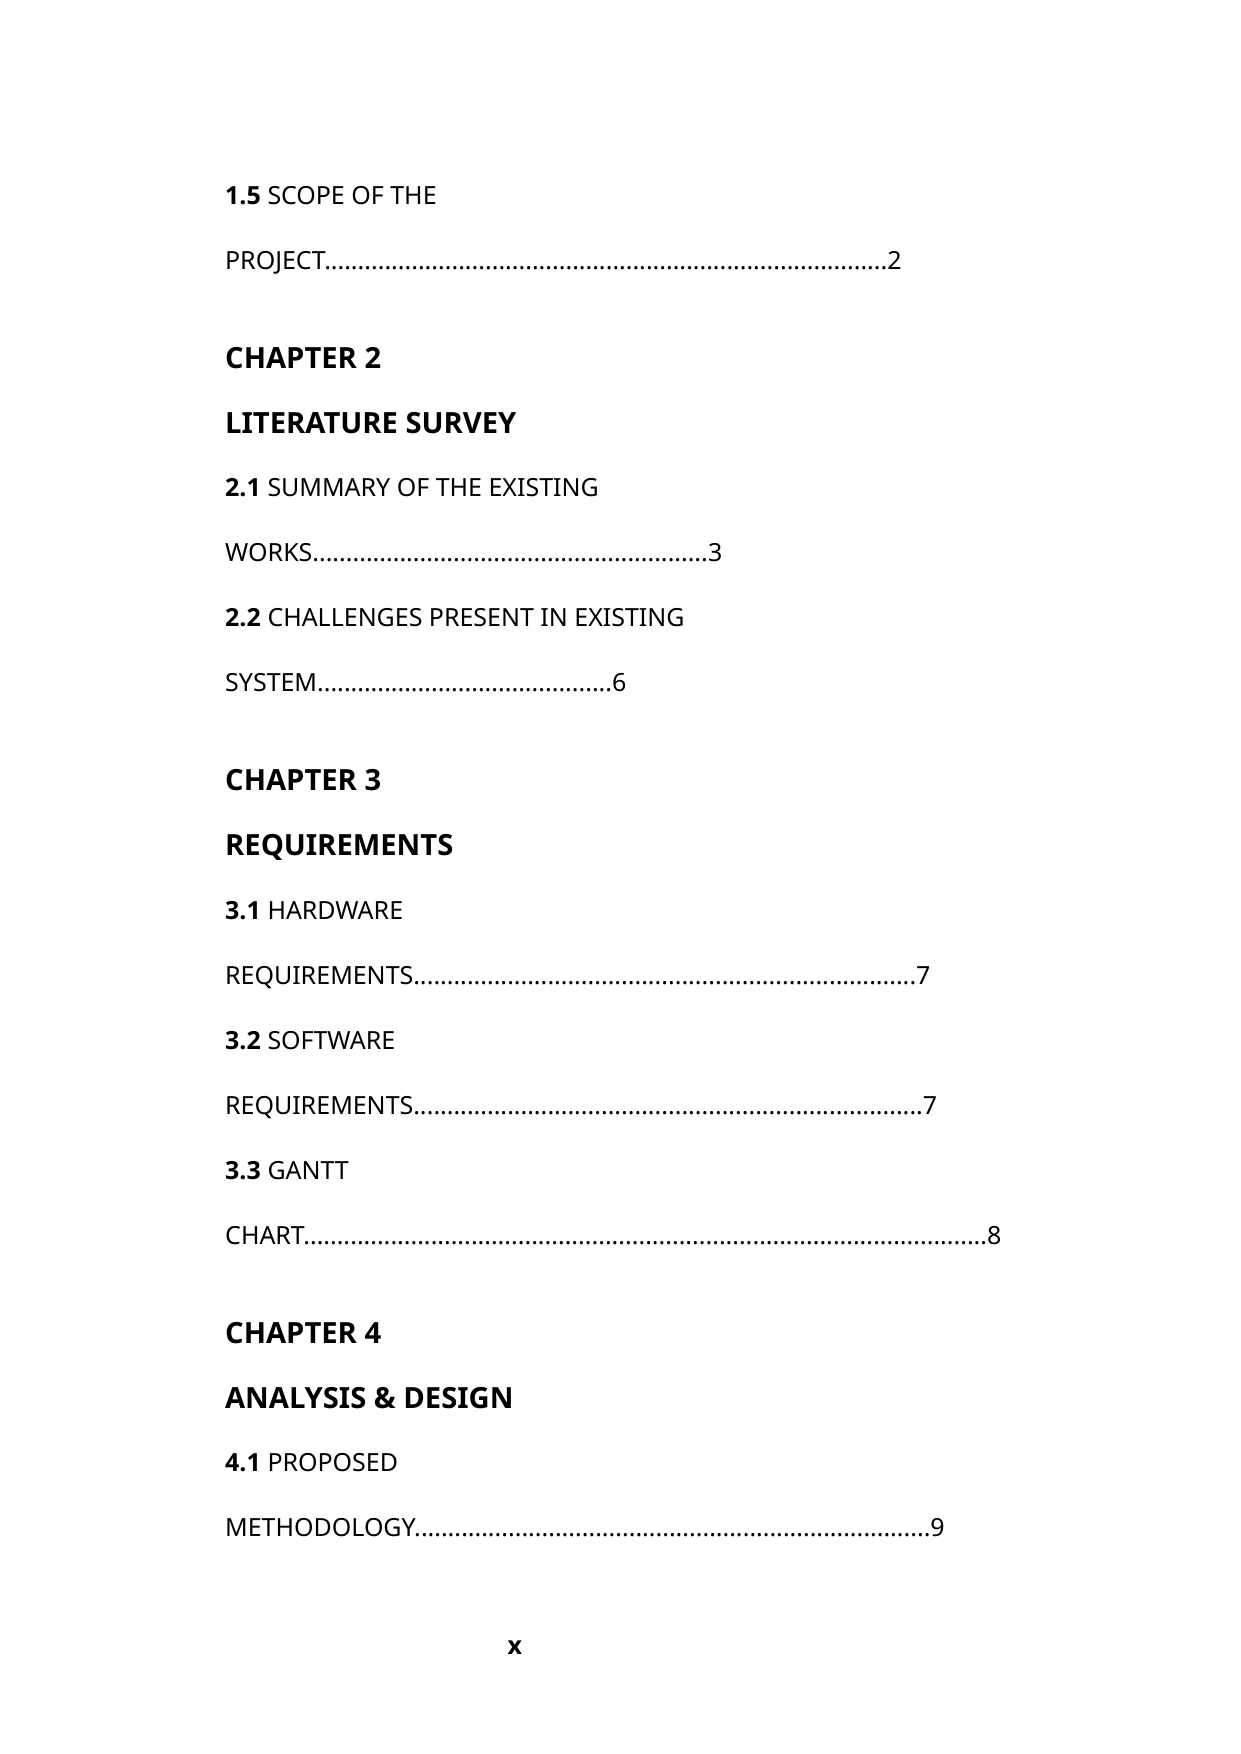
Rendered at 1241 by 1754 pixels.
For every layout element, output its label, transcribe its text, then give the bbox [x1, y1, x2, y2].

list 2.2 CHALLENGES PRESENT IN EXISTING SYSTEM............................................6 [225, 584, 1090, 714]
list SCOPE OF THE PROJECT....................................................................................2 [225, 162, 1090, 292]
list ANALYSIS & DESIGN [225, 1364, 1090, 1429]
list 4.1 PROPOSED METHODOLOGY.............................................................................9 [225, 1429, 1090, 1559]
list 2.1 SUMMARY OF THE EXISTING WORKS...........................................................3 [225, 454, 1090, 584]
list 3.2 SOFTWARE REQUIREMENTS............................................................................7 [225, 1007, 1090, 1137]
list CHAPTER 4 [225, 1299, 1090, 1364]
list CHAPTER 2 [225, 324, 1090, 389]
list CHAPTER 3 [225, 747, 1090, 812]
list 3.1 HARDWARE REQUIREMENTS...........................................................................7 [225, 877, 1090, 1007]
list LITERATURE SURVEY [225, 389, 1090, 454]
list 3.3 GANTT CHART......................................................................................................8 [225, 1137, 1090, 1267]
list REQUIREMENTS [225, 812, 1090, 877]
